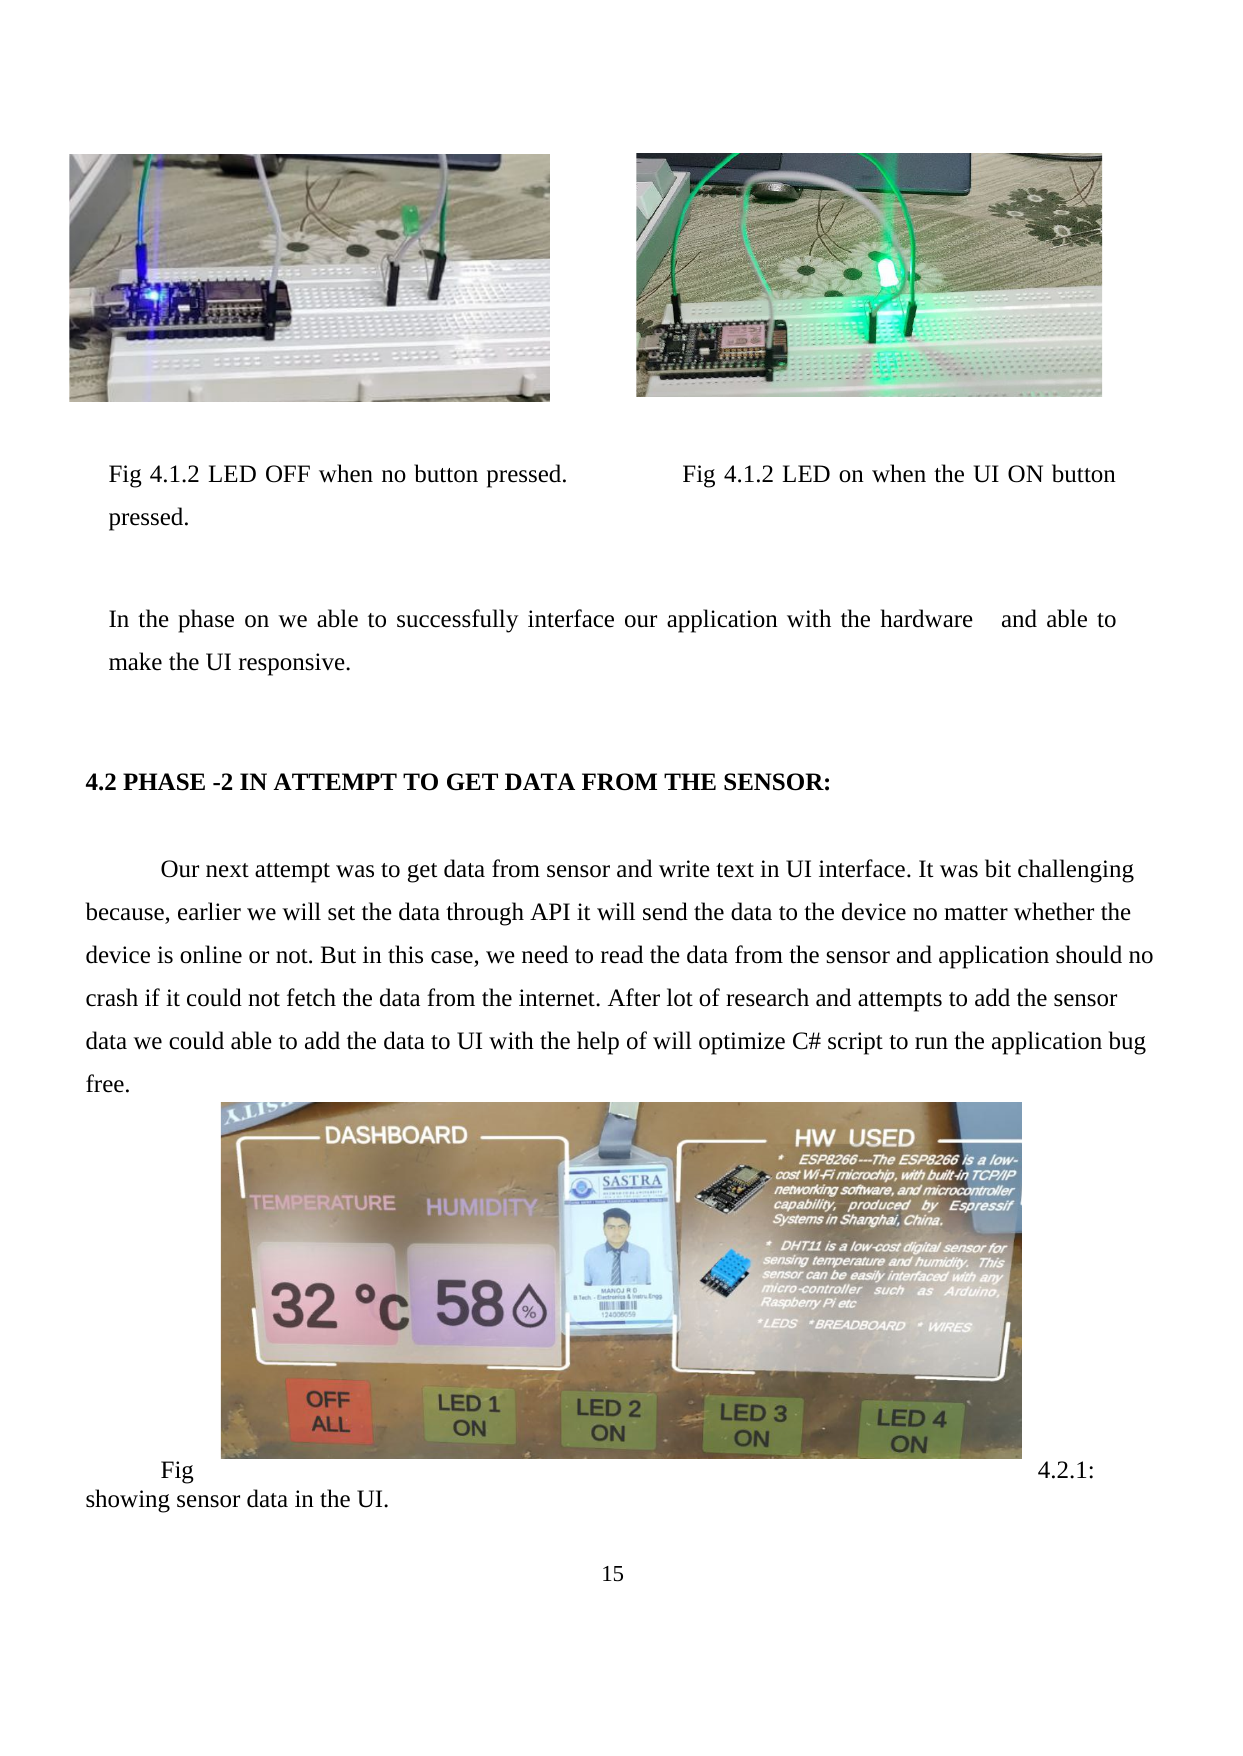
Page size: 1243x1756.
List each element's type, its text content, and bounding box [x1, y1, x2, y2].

text In the phase on we able to successfully interface our application with the hardware and able to make the UI responsive. [108, 604, 1118, 676]
text Our next attempt was to get data from sensor and write text in UI interface. It was bit challenging because, earlier we will set the data through API it will send the data to the device no matter whether the device is online or not. But in this case, we need to read the data from the sensor and application should no crash if it could not fetch the data from the internet. After lot of research and attempts to add the sensor data we could able to add the data to UI with the help of will optimize C# script to run the application bug free. [85, 854, 1161, 1098]
text 4.2 PHASE -2 IN ATTEMPT TO GET DATA FROM THE SENSOR: [85, 767, 1161, 796]
text Fig 4.2.1: showing sensor data in the UI. [85, 1426, 1161, 1512]
picture [636, 153, 1103, 397]
text Fig 4.1.2 LED OFF when no button pressed. Fig 4.1.2 LED on when the UI ON button pressed. [108, 459, 1118, 531]
picture [220, 1102, 1022, 1459]
picture [69, 154, 550, 402]
